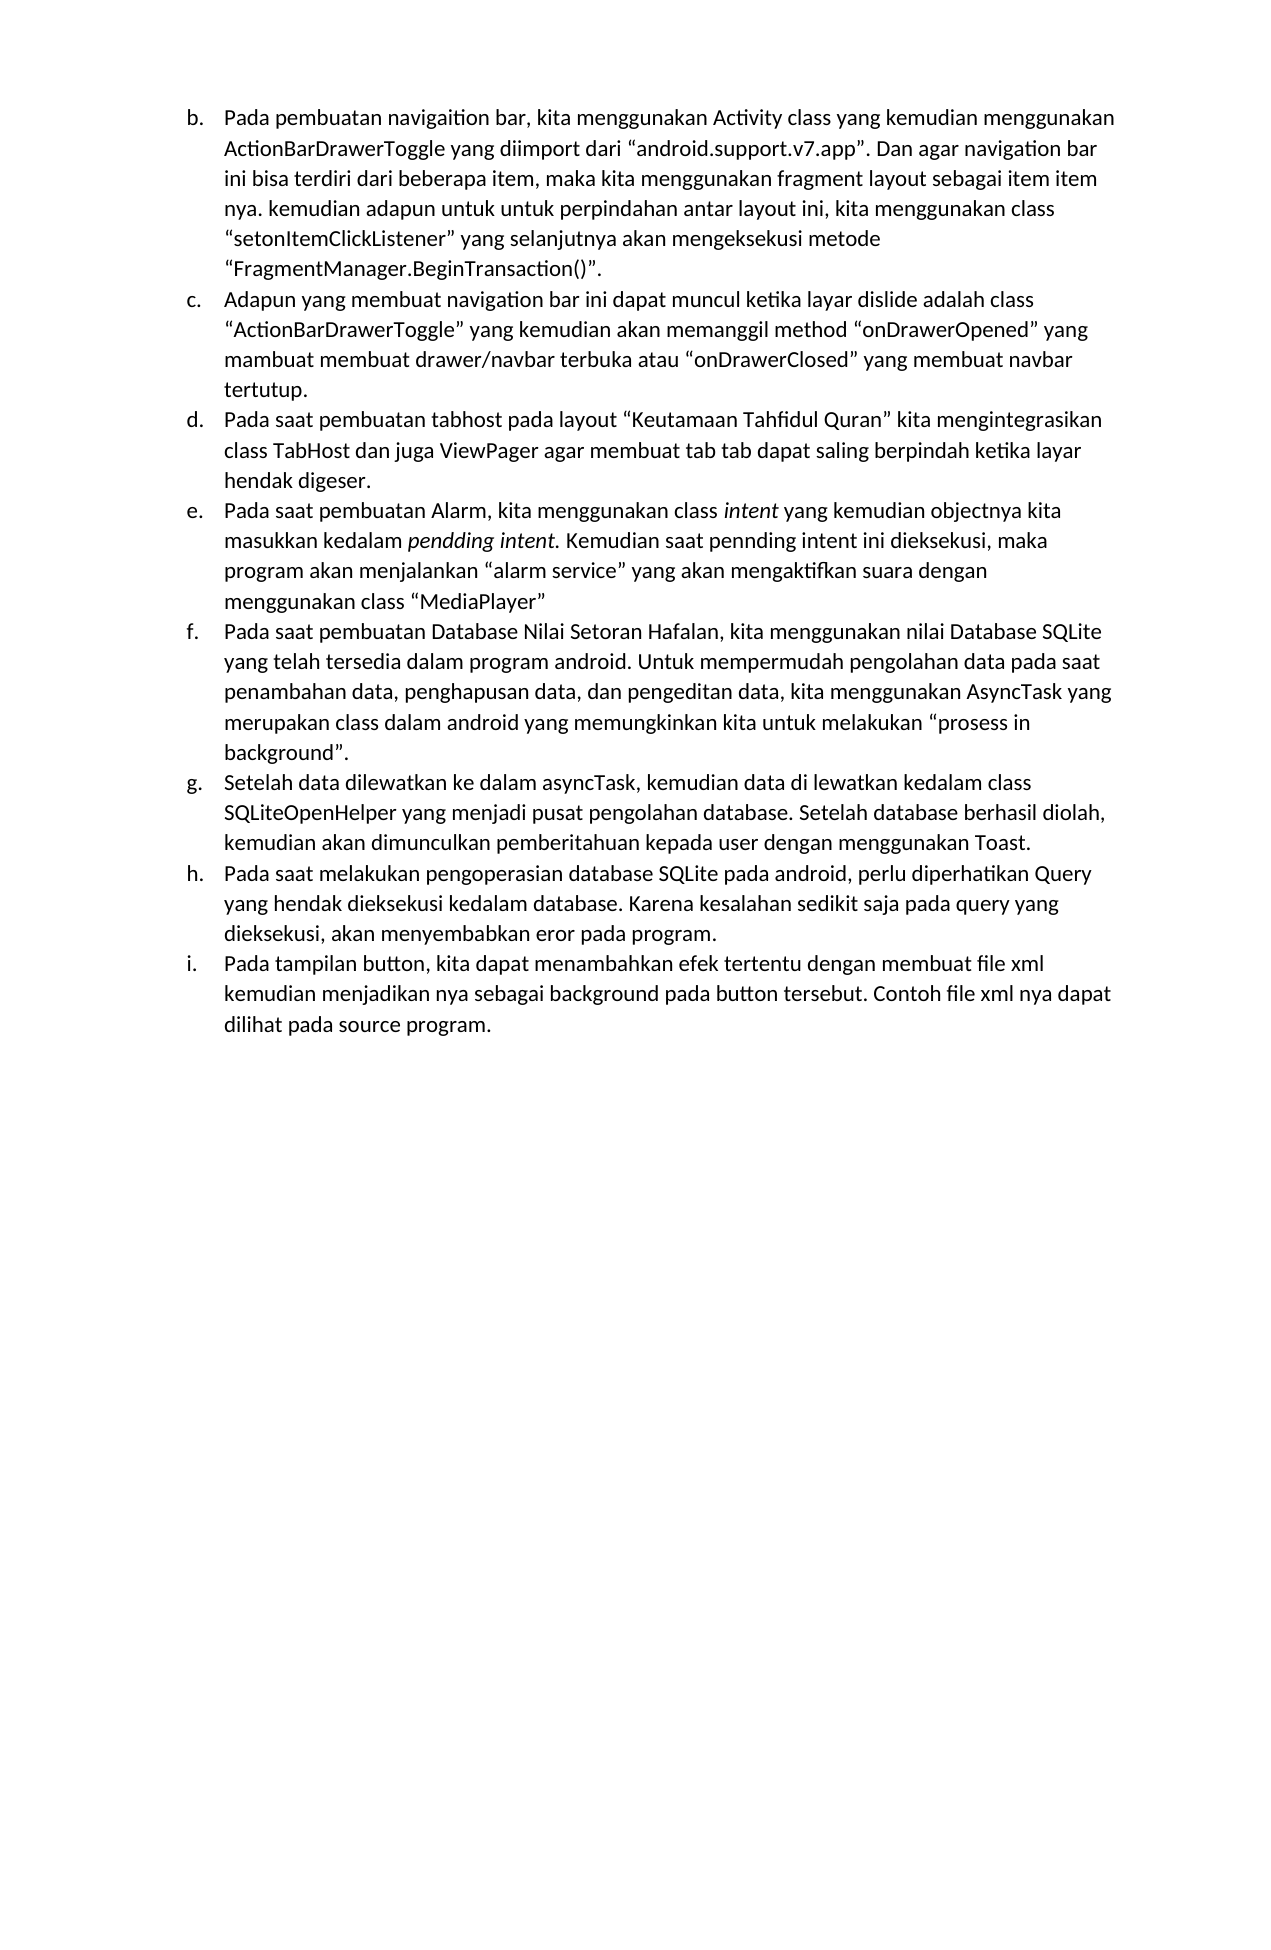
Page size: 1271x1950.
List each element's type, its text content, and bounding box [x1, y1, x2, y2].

list Adapun yang membuat navigation bar ini dapat muncul ketika layar dislide adalah class “ActionBarDrawerToggle” yang kemudian akan memanggil method “onDrawerOpened” yang mambuat membuat drawer/navbar terbuka atau “onDrawerClosed” yang membuat navbar tertutup. [186, 285, 1121, 403]
list Pada saat pembuatan Alarm, kita menggunakan class intent yang kemudian objectnya kita masukkan kedalam pendding intent. Kemudian saat pennding intent ini dieksekusi, maka program akan menjalankan “alarm service” yang akan mengaktifkan suara dengan menggunakan class “MediaPlayer” [186, 496, 1121, 615]
list Pada saat melakukan pengoperasian database SQLite pada android, perlu diperhatikan Query yang hendak dieksekusi kedalam database. Karena kesalahan sedikit saja pada query yang dieksekusi, akan menyembabkan eror pada program. [186, 859, 1121, 947]
list Pada saat pembuatan Database Nilai Setoran Hafalan, kita menggunakan nilai Database SQLite yang telah tersedia dalam program android. Untuk mempermudah pengolahan data pada saat penambahan data, penghapusan data, dan pengeditan data, kita menggunakan AsyncTask yang merupakan class dalam android yang memungkinkan kita untuk melakukan “prosess in background”. [186, 617, 1121, 766]
list Pada saat pembuatan tabhost pada layout “Keutamaan Tahfidul Quran” kita mengintegrasikan class TabHost dan juga ViewPager agar membuat tab tab dapat saling berpindah ketika layar hendak digeser. [186, 406, 1121, 494]
list Pada pembuatan navigaition bar, kita menggunakan Activity class yang kemudian menggunakan ActionBarDrawerToggle yang diimport dari “android.support.v7.app”. Dan agar navigation bar ini bisa terdiri dari beberapa item, maka kita menggunakan fragment layout sebagai item item nya. kemudian adapun untuk untuk perpindahan antar layout ini, kita menggunakan class “setonItemClickListener” yang selanjutnya akan mengeksekusi metode “FragmentManager.BeginTransaction()”. [186, 103, 1121, 282]
list Setelah data dilewatkan ke dalam asyncTask, kemudian data di lewatkan kedalam class SQLiteOpenHelper yang menjadi pusat pengolahan database. Setelah database berhasil diolah, kemudian akan dimunculkan pemberitahuan kepada user dengan menggunakan Toast. [186, 768, 1121, 856]
list Pada tampilan button, kita dapat menambahkan efek tertentu dengan membuat file xml kemudian menjadikan nya sebagai background pada button tersebut. Contoh file xml nya dapat dilihat pada source program. [186, 949, 1121, 1038]
